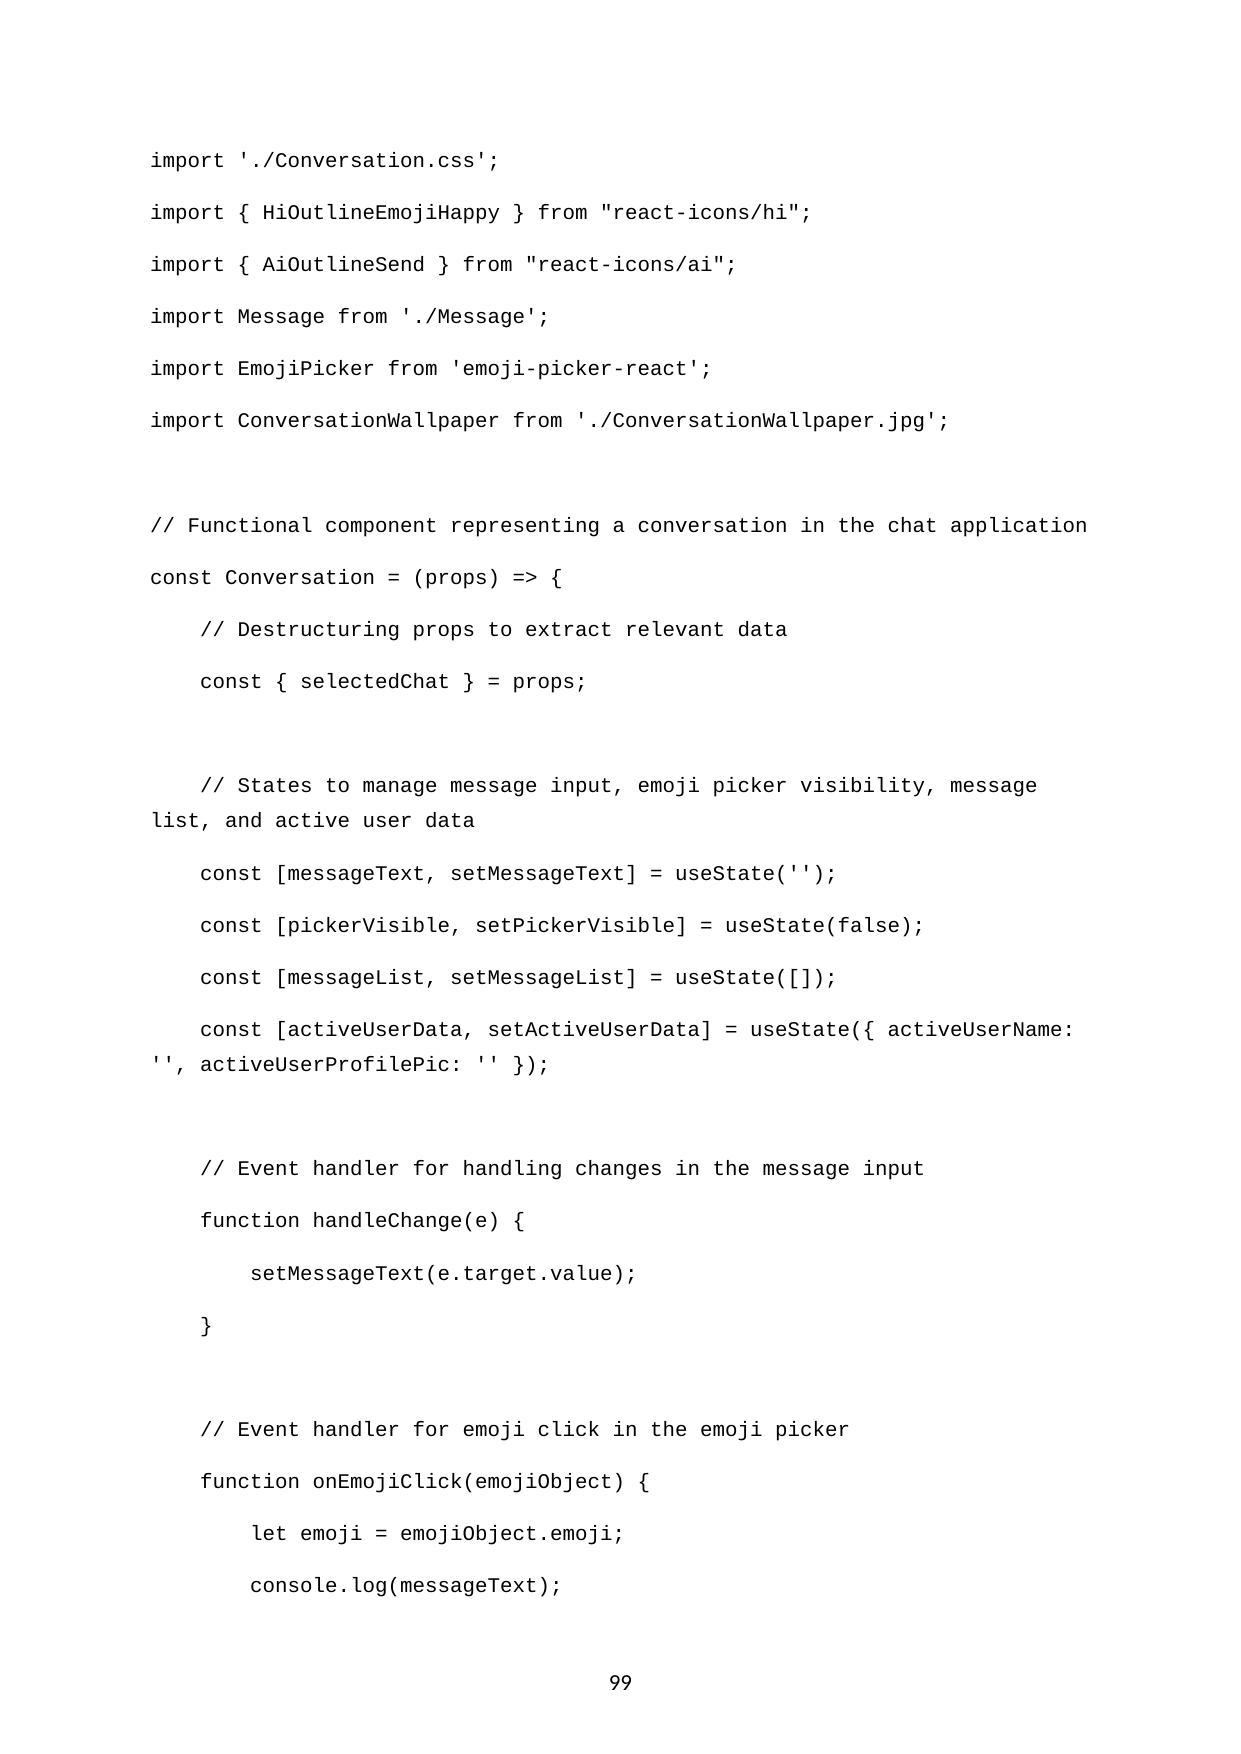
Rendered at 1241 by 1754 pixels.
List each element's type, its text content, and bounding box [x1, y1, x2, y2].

text // Functional component representing a conversation in the chat application [150, 514, 1090, 538]
text // Event handler for emoji click in the emoji picker [150, 1419, 1090, 1442]
text setMessageText(e.target.value); [150, 1262, 1090, 1286]
text console.log(messageText); [150, 1575, 1090, 1599]
text const [messageList, setMessageList] = useState([]); [150, 967, 1090, 990]
text import { HiOutlineEmojiHappy } from "react-icons/hi"; [150, 202, 1090, 226]
text } [150, 1314, 1090, 1338]
text import EmojiPicker from 'emoji-picker-react'; [150, 358, 1090, 382]
text function onEmojiClick(emojiObject) { [150, 1471, 1090, 1494]
text import './Conversation.css'; [150, 150, 1090, 174]
text const [messageText, setMessageText] = useState(''); [150, 862, 1090, 886]
text import ConversationWallpaper from './ConversationWallpaper.jpg'; [150, 410, 1090, 434]
text import { AiOutlineSend } from "react-icons/ai"; [150, 254, 1090, 278]
text import Message from './Message'; [150, 306, 1090, 330]
text const [activeUserData, setActiveUserData] = useState({ activeUserName: '', activeUserProfilePic: '' }); [150, 1019, 1090, 1078]
text const { selectedChat } = props; [150, 671, 1090, 694]
text // Event handler for handling changes in the message input [150, 1158, 1090, 1182]
text let emoji = emojiObject.emoji; [150, 1523, 1090, 1547]
text // Destructuring props to extract relevant data [150, 619, 1090, 642]
text function handleChange(e) { [150, 1210, 1090, 1234]
text const [pickerVisible, setPickerVisible] = useState(false); [150, 914, 1090, 938]
text const Conversation = (props) => { [150, 567, 1090, 590]
text // States to manage message input, emoji picker visibility, message list, and active user data [150, 775, 1090, 834]
